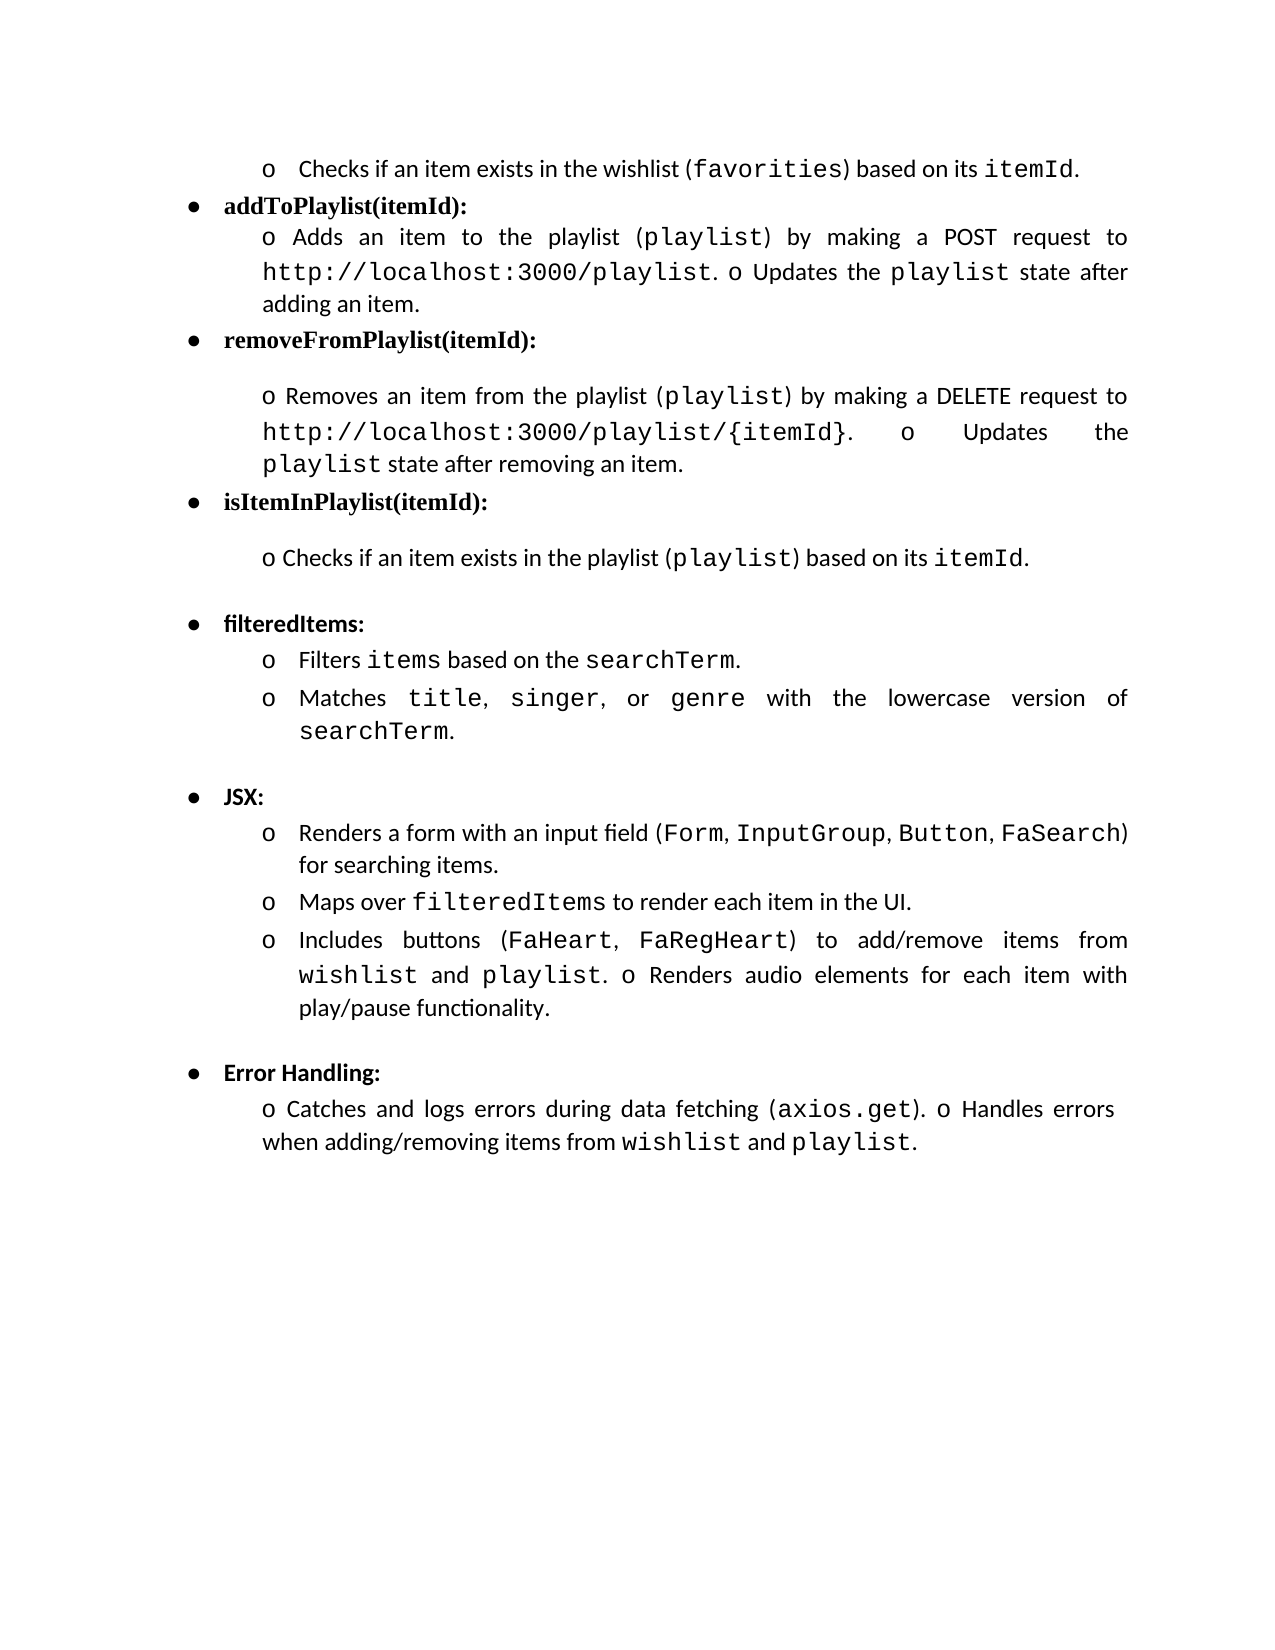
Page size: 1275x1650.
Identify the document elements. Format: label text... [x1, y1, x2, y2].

text o Checks if an item exists in the playlist (playlist) based on its itemId. [261, 542, 1128, 573]
text o Catches and logs errors during data fetching (axios.get). o Handles errors when adding/removing items from wishlist and playlist. [261, 1093, 1115, 1157]
list addToPlaylist(itemId): [186, 191, 1130, 220]
list Checks if an item exists in the wishlist (favorities) based on its itemId. [261, 153, 1128, 185]
list isItemInPlaylist(itemId): [186, 486, 1130, 515]
text o Removes an item from the playlist (playlist) by making a DELETE request to http://localhost:3000/playlist/{itemId}. o Updates the playlist state after removing an item. [261, 381, 1128, 480]
list Maps over filteredItems to render each item in the UI. [261, 886, 1128, 918]
list Filters items based on the searchTerm. [261, 644, 1128, 676]
list Error Handling: [186, 1058, 1130, 1088]
list Includes buttons (FaHeart, FaRegHeart) to add/remove items from wishlist and playlist. o Renders audio elements for each item with play/pause functionality. [261, 924, 1128, 1022]
list removeFromPlaylist(itemId): [186, 325, 1130, 354]
text o Adds an item to the playlist (playlist) by making a POST request to http://localhost:3000/playlist. o Updates the playlist state after adding an item. [261, 221, 1128, 319]
list Renders a form with an input field (Form, InputGroup, Button, FaSearch) for searching items. [261, 817, 1128, 880]
list Matches title, singer, or genre with the lowercase version of searchTerm. [261, 682, 1128, 747]
list filteredItems: [186, 609, 1130, 639]
list JSX: [186, 781, 1130, 812]
